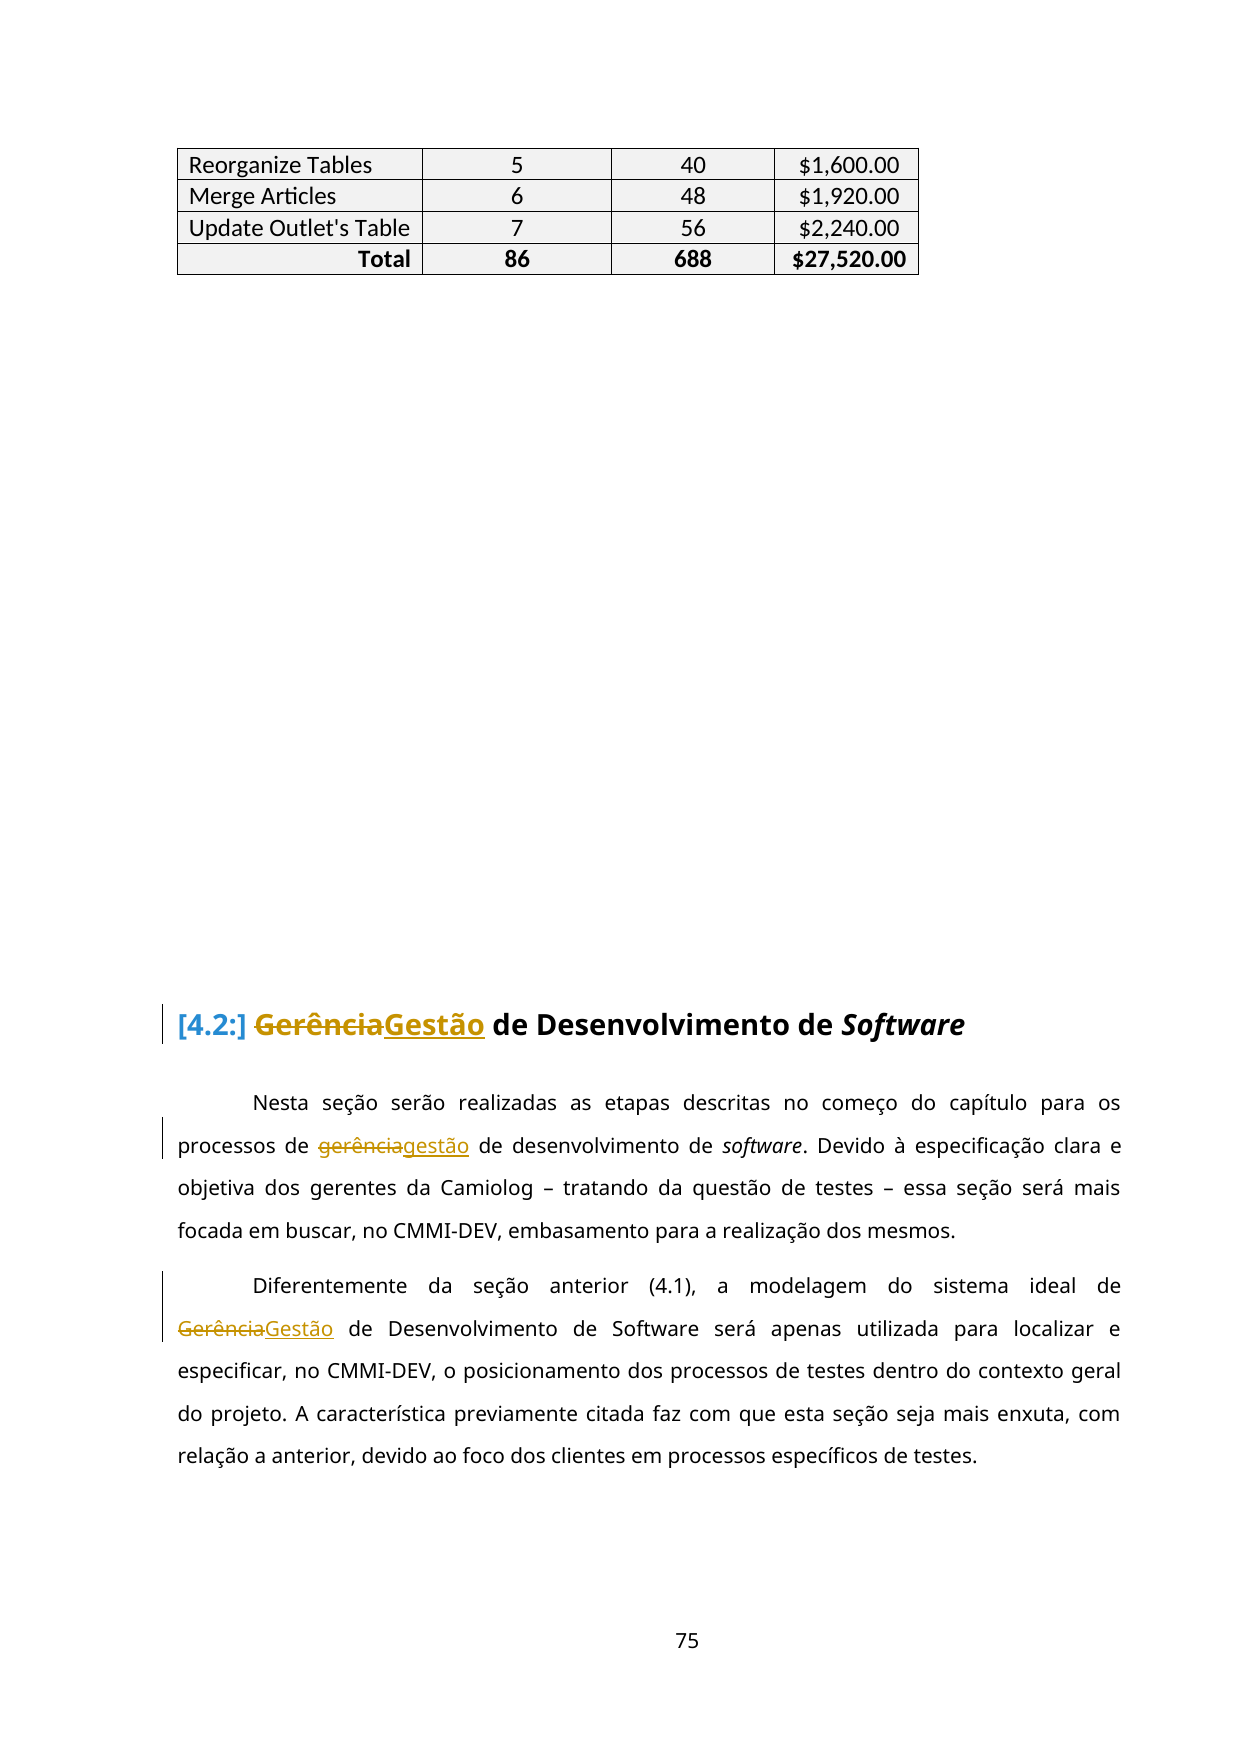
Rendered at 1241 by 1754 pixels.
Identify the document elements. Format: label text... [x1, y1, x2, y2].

table_cell Reorganize Tables [178, 149, 422, 179]
table_cell 688 [612, 244, 774, 274]
table_cell 40 [612, 149, 774, 179]
table_cell Total [178, 244, 422, 274]
table_cell $1,600.00 [775, 149, 918, 179]
table_cell Update Outlet's Table [178, 212, 422, 242]
table_cell $2,240.00 [775, 212, 918, 242]
text Diferentemente da seção anterior (4.1), a modelagem do sistema ideal de de Desenvolvimento de Software será apenas utilizada para localizar e especificar, no CMMI-DEV, o posicionamento dos processos de testes dentro do contexto geral do projeto. A característica previamente citada faz com que esta seção seja mais enxuta, com relação a anterior, devido ao foco dos clientes em processos específicos de testes. [177, 1271, 1122, 1470]
table_cell 7 [423, 212, 611, 242]
table_cell Merge Articles [178, 180, 422, 211]
table_cell 48 [612, 180, 774, 211]
table_cell 56 [612, 212, 774, 242]
text Nesta seção serão realizadas as etapas descritas no começo do capítulo para os processos de de desenvolvimento de software. Devido à especificação clara e objetiva dos gerentes da Camiolog – tratando da questão de testes – essa seção será mais focada em buscar, no CMMI-DEV, embasamento para a realização dos mesmos. [177, 1088, 1122, 1244]
table_cell $1,920.00 [775, 180, 918, 211]
table_cell $27,520.00 [775, 244, 918, 274]
subtitle de Desenvolvimento de Software [177, 1004, 1122, 1043]
table_cell 6 [423, 180, 611, 211]
table_cell 86 [423, 244, 611, 274]
table_cell 5 [423, 149, 611, 179]
